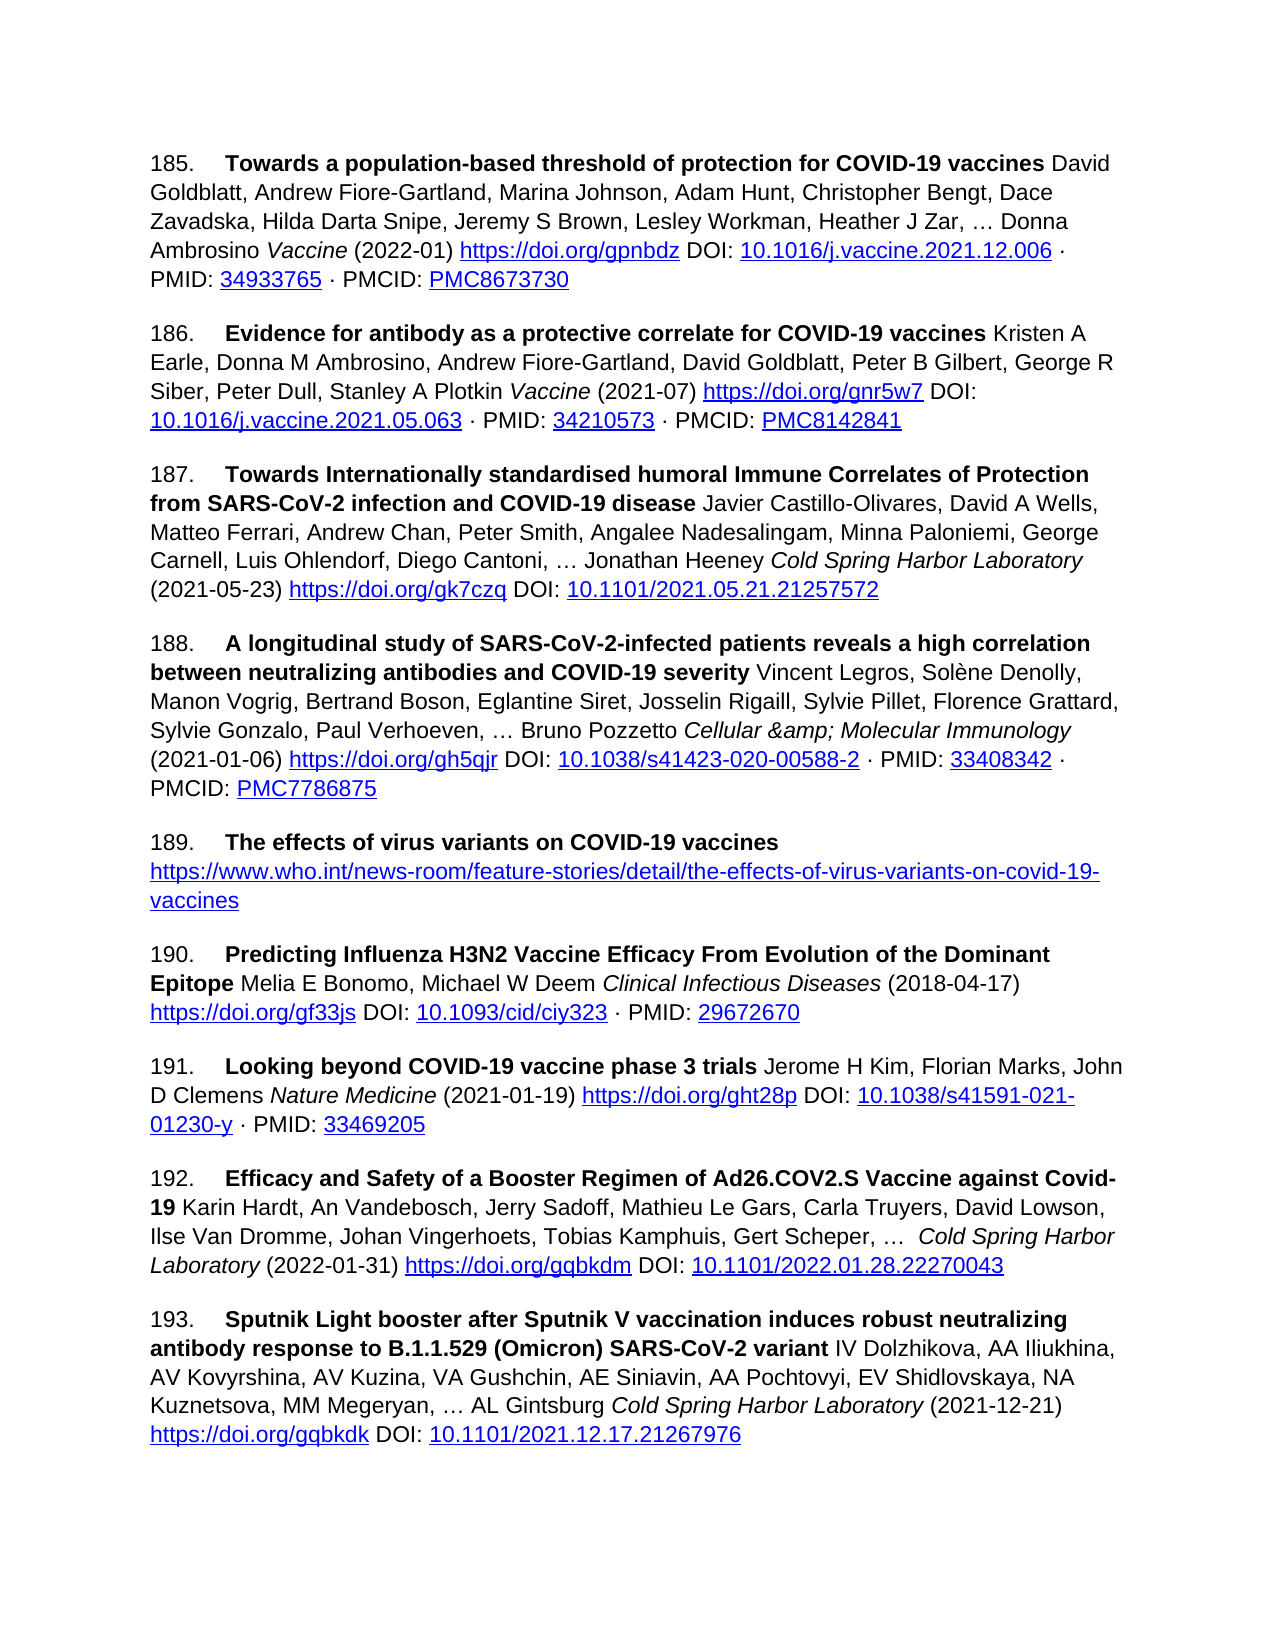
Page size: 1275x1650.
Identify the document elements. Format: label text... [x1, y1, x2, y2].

text 185. Towards a population-based threshold of protection for COVID-19 vaccines David Goldblatt, Andrew Fiore-Gartland, Marina Johnson, Adam Hunt, Christopher Bengt, Dace Zavadska, Hilda Darta Snipe, Jeremy S Brown, Lesley Workman, Heather J Zar, … Donna Ambrosino Vaccine (2022-01) https://doi.org/gpnbdz DOI: 10.1016/j.vaccine.2021.12.006 · PMID: 34933765 · PMCID: PMC8673730 [150, 150, 1125, 292]
text 192. Efficacy and Safety of a Booster Regimen of Ad26.COV2.S Vaccine against Covid-19 Karin Hardt, An Vandebosch, Jerry Sadoff, Mathieu Le Gars, Carla Truyers, David Lowson, Ilse Van Dromme, Johan Vingerhoets, Tobias Kamphuis, Gert Scheper, … Cold Spring Harbor Laboratory (2022-01-31) https://doi.org/gqbkdm DOI: 10.1101/2022.01.28.22270043 [150, 1165, 1125, 1278]
text 191. Looking beyond COVID-19 vaccine phase 3 trials Jerome H Kim, Florian Marks, John D Clemens Nature Medicine (2021-01-19) https://doi.org/ght28p DOI: 10.1038/s41591-021-01230-y · PMID: 33469205 [150, 1053, 1125, 1137]
text 187. Towards Internationally standardised humoral Immune Correlates of Protection from SARS-CoV-2 infection and COVID-19 disease Javier Castillo-Olivares, David A Wells, Matteo Ferrari, Andrew Chan, Peter Smith, Angalee Nadesalingam, Minna Paloniemi, George Carnell, Luis Ohlendorf, Diego Cantoni, … Jonathan Heeney Cold Spring Harbor Laboratory (2021-05-23) https://doi.org/gk7czq DOI: 10.1101/2021.05.21.21257572 [150, 461, 1125, 603]
text 193. Sputnik Light booster after Sputnik V vaccination induces robust neutralizing antibody response to B.1.1.529 (Omicron) SARS-CoV-2 variant IV Dolzhikova, AA Iliukhina, AV Kovyrshina, AV Kuzina, VA Gushchin, AE Siniavin, AA Pochtovyi, EV Shidlovskaya, NA Kuznetsova, MM Megeryan, … AL Gintsburg Cold Spring Harbor Laboratory (2021-12-21) https://doi.org/gqbkdk DOI: 10.1101/2021.12.17.21267976 [150, 1306, 1125, 1448]
text 188. A longitudinal study of SARS-CoV-2-infected patients reveals a high correlation between neutralizing antibodies and COVID-19 severity Vincent Legros, Solène Denolly, Manon Vogrig, Bertrand Boson, Eglantine Siret, Josselin Rigaill, Sylvie Pillet, Florence Grattard, Sylvie Gonzalo, Paul Verhoeven, … Bruno Pozzetto Cellular &amp; Molecular Immunology (2021-01-06) https://doi.org/gh5qjr DOI: 10.1038/s41423-020-00588-2 · PMID: 33408342 · PMCID: PMC7786875 [150, 630, 1125, 802]
text 186. Evidence for antibody as a protective correlate for COVID-19 vaccines Kristen A Earle, Donna M Ambrosino, Andrew Fiore-Gartland, David Goldblatt, Peter B Gilbert, George R Siber, Peter Dull, Stanley A Plotkin Vaccine (2021-07) https://doi.org/gnr5w7 DOI: 10.1016/j.vaccine.2021.05.063 · PMID: 34210573 · PMCID: PMC8142841 [150, 320, 1125, 433]
text 190. Predicting Influenza H3N2 Vaccine Efficacy From Evolution of the Dominant Epitope Melia E Bonomo, Michael W Deem Clinical Infectious Diseases (2018-04-17) https://doi.org/gf33js DOI: 10.1093/cid/ciy323 · PMID: 29672670 [150, 941, 1125, 1025]
text 189. The effects of virus variants on COVID-19 vaccines https://www.who.int/news-room/feature-stories/detail/the-effects-of-virus-variants-on-covid-19-vaccines [150, 829, 1125, 913]
